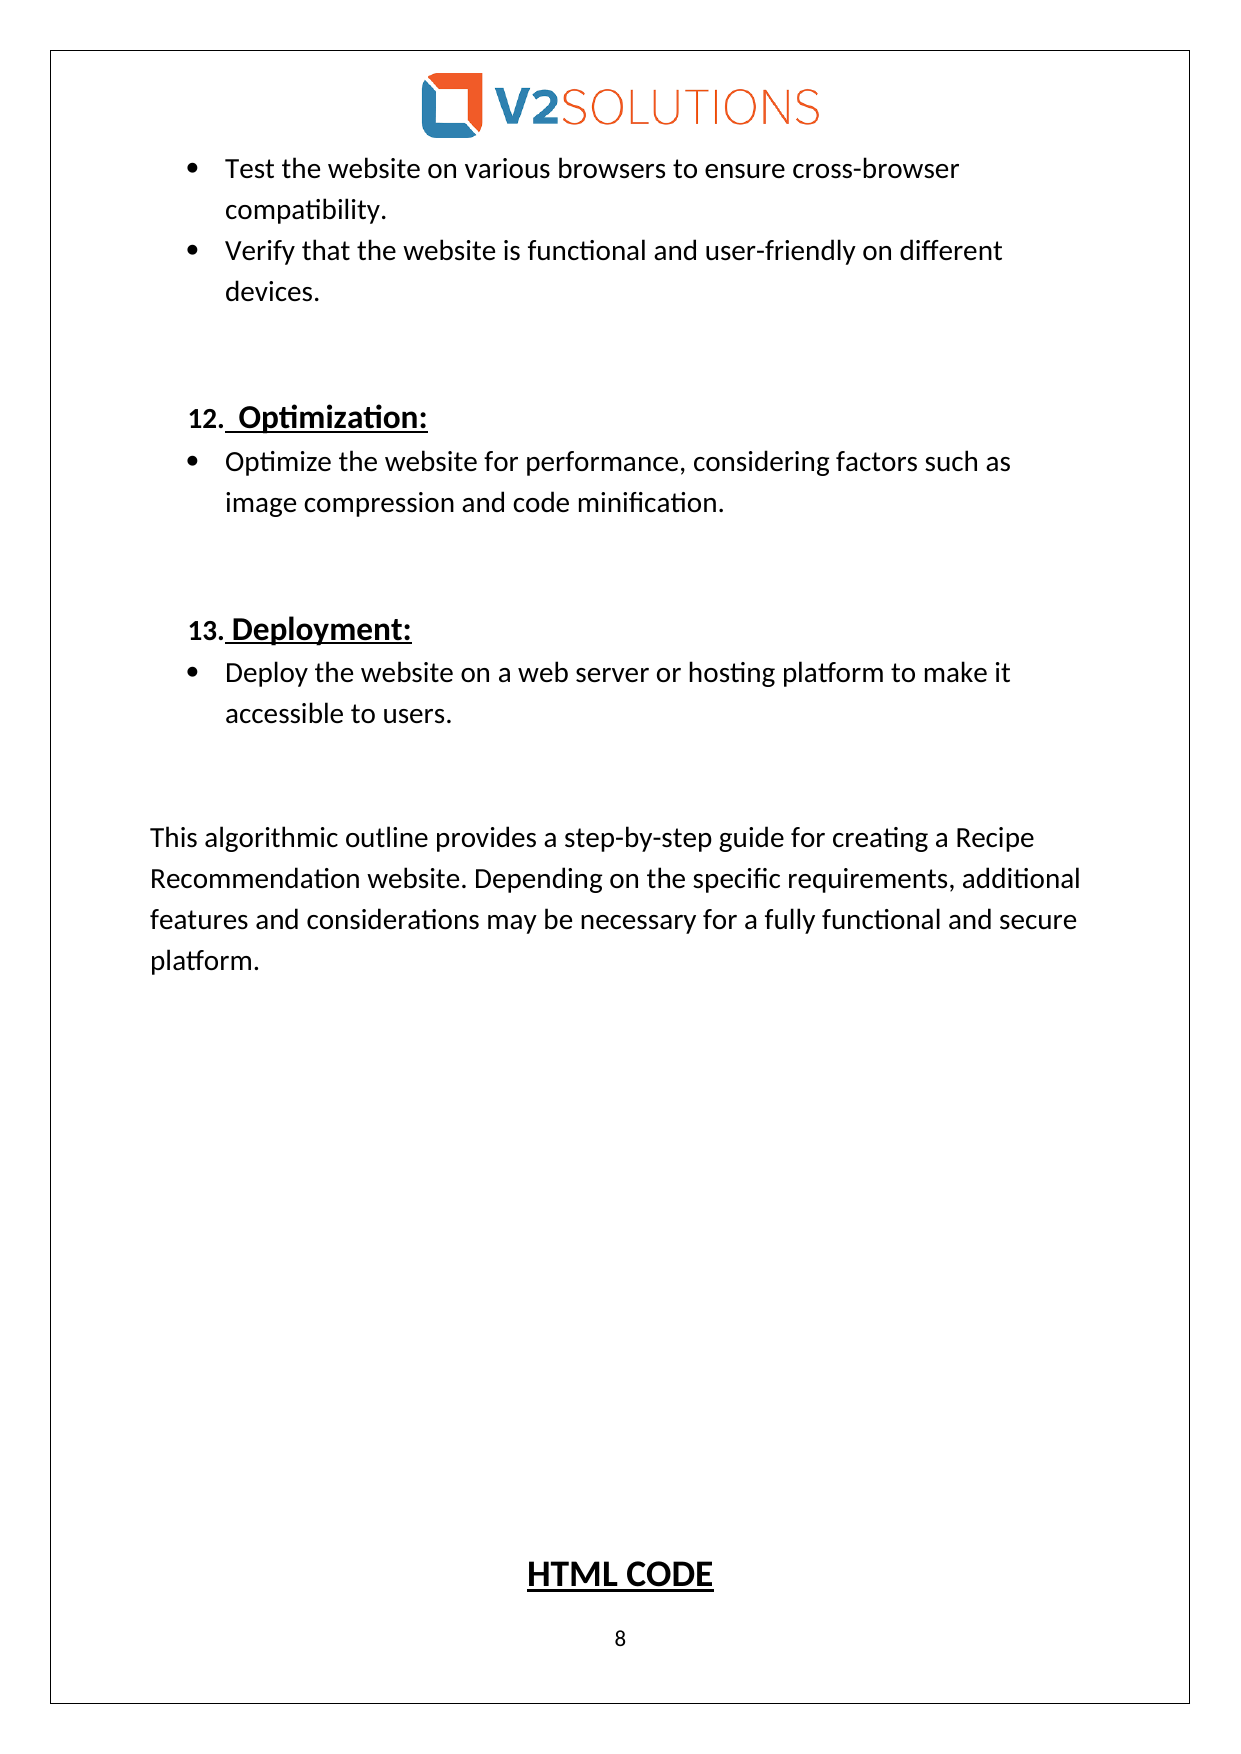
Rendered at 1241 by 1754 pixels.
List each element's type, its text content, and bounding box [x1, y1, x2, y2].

list Deployment: [187, 608, 1090, 648]
text HTML CODE [150, 1550, 1090, 1596]
text This algorithmic outline provides a step-by-step guide for creating a Recipe Recommendation website. Depending on the specific requirements, additional features and considerations may be necessary for a fully functional and secure platform. [150, 819, 1090, 977]
list Optimization: [187, 396, 1090, 437]
picture [420, 73, 820, 138]
list Verify that the website is functional and user-friendly on different devices. [187, 232, 1090, 308]
list Test the website on various browsers to ensure cross-browser compatibility. [187, 150, 1090, 227]
list Deploy the website on a web server or hosting platform to make it accessible to users. [187, 654, 1090, 731]
list Optimize the website for performance, considering factors such as image compression and code minification. [187, 443, 1090, 520]
